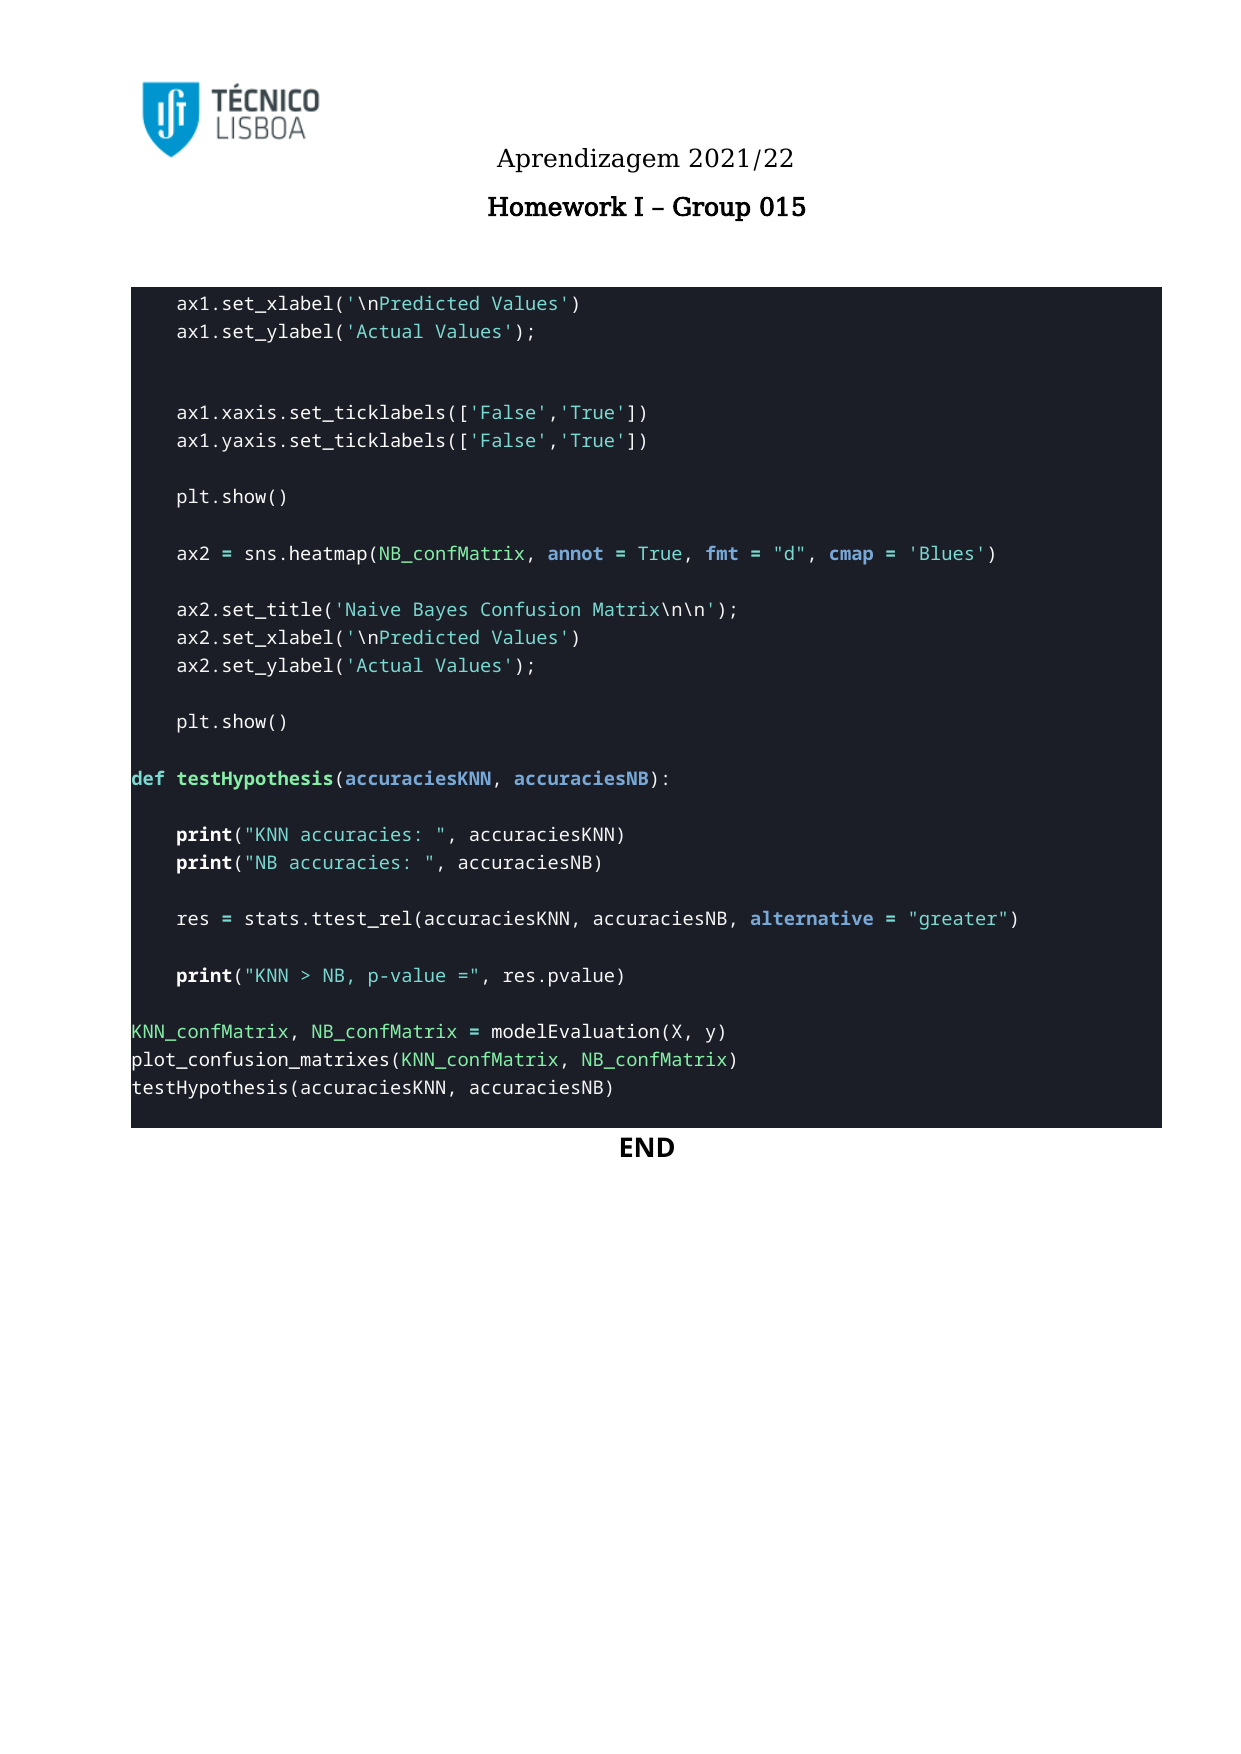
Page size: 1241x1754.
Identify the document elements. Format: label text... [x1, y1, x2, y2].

text def testHypothesis(accuraciesKNN, accuraciesNB): [131, 762, 1162, 791]
text testHypothesis(accuraciesKNN, accuraciesNB) [131, 1072, 1162, 1100]
text plot_confusion_matrixes(KNN_confMatrix, NB_confMatrix) [131, 1044, 1162, 1072]
text ax2.set_xlabel('\nPredicted Values') [131, 622, 1162, 650]
text plt.show() [131, 706, 1162, 734]
text ax1.yaxis.set_ticklabels(['False','True']) [131, 425, 1162, 453]
text ax1.set_ylabel('Actual Values'); [131, 316, 1162, 344]
text ax1.set_xlabel('\nPredicted Values') [131, 287, 1162, 316]
text END [131, 1128, 1162, 1165]
text KNN_confMatrix, NB_confMatrix = modelEvaluation(X, y) [131, 1016, 1162, 1044]
text print("KNN accuracies: ", accuraciesKNN) [131, 819, 1162, 847]
picture [131, 73, 329, 167]
text print("KNN > NB, p-value =", res.pvalue) [131, 959, 1162, 987]
text ax2.set_title('Naive Bayes Confusion Matrix\n\n'); [131, 594, 1162, 622]
text ax2.set_ylabel('Actual Values'); [131, 650, 1162, 678]
text plt.show() [131, 481, 1162, 509]
text ax2 = sns.heatmap(NB_confMatrix, annot = True, fmt = "d", cmap = 'Blues') [131, 537, 1162, 566]
text res = stats.ttest_rel(accuraciesKNN, accuraciesNB, alternative = "greater") [131, 903, 1162, 931]
text print("NB accuracies: ", accuraciesNB) [131, 847, 1162, 875]
text ax1.xaxis.set_ticklabels(['False','True']) [131, 397, 1162, 425]
